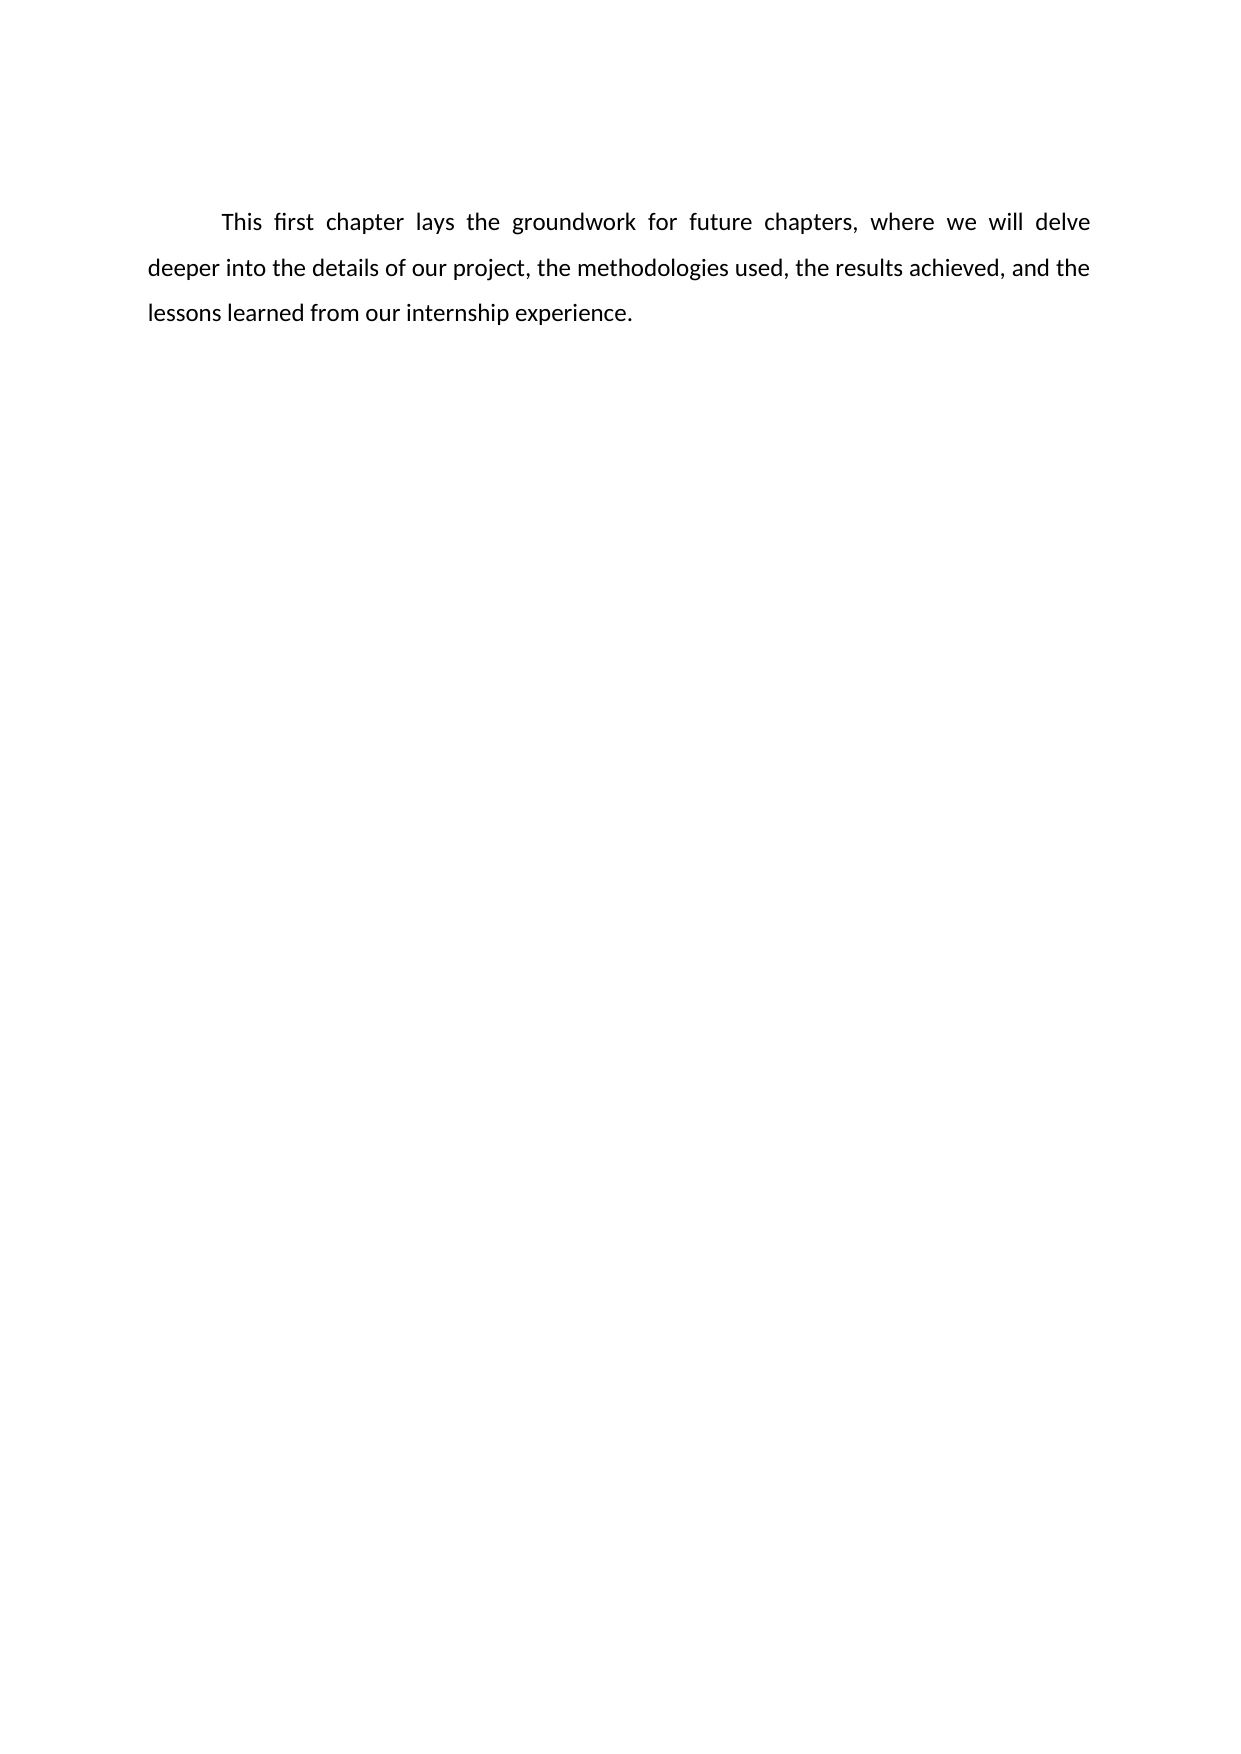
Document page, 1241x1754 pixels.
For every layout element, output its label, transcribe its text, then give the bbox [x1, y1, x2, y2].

text This first chapter lays the groundwork for future chapters, where we will delve deeper into the details of our project, the methodologies used, the results achieved, and the lessons learned from our internship experience. [148, 206, 1092, 328]
